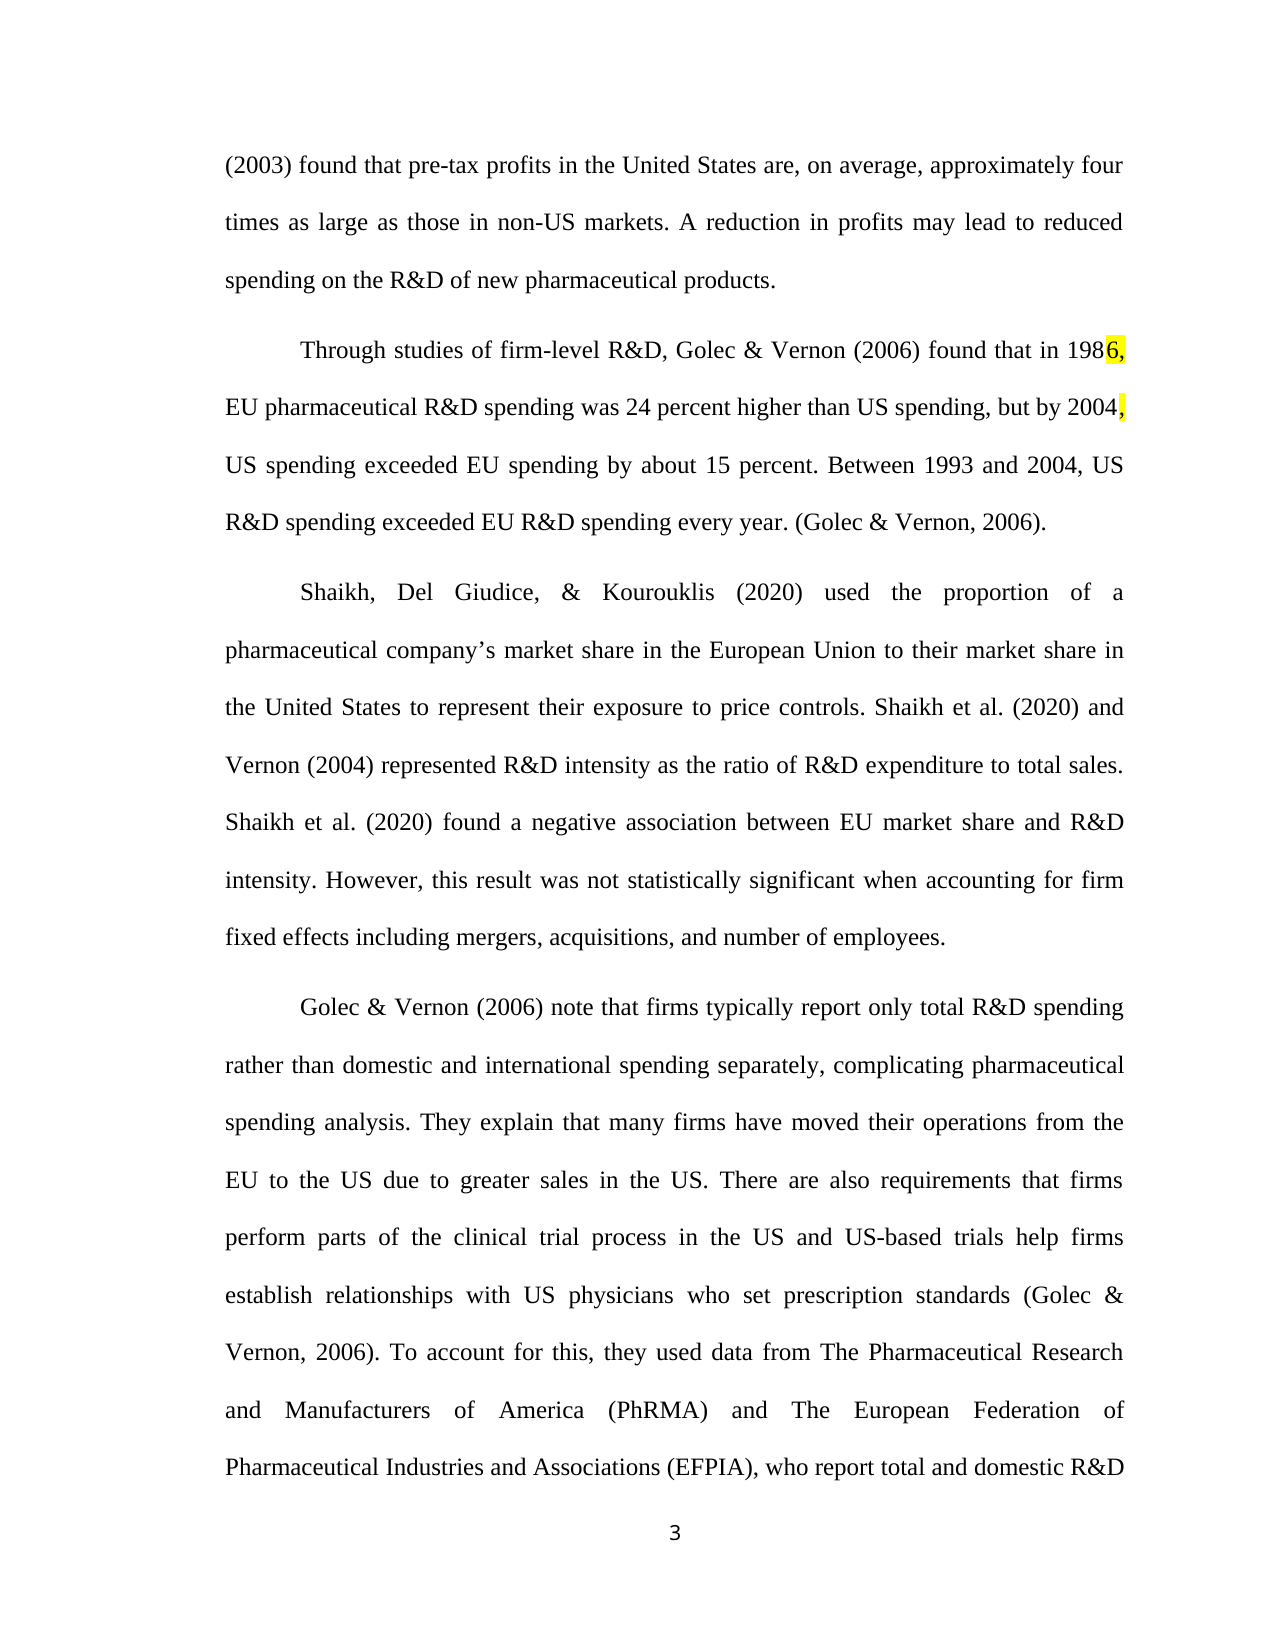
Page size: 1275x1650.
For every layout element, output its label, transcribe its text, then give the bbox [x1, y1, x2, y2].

text Through studies of firm-level R&D, Golec & Vernon (2006) found that in 1986, EU pharmaceutical R&D spending was 24 percent higher than US spending, but by 2004, US spending exceeded EU spending by about 15 percent. Between 1993 and 2004, US R&D spending exceeded EU R&D spending every year. (Golec & Vernon, 2006). [225, 335, 1125, 536]
text Shaikh, Del Giudice, & Kourouklis (2020) used the proportion of a pharmaceutical company’s market share in the European Union to their market share in the United States to represent their exposure to price controls. Shaikh et al. (2020) and Vernon (2004) represented R&D intensity as the ratio of R&D expenditure to total sales. Shaikh et al. (2020) found a negative association between EU market share and R&D intensity. However, this result was not statistically significant when accounting for firm fixed effects including mergers, acquisitions, and number of employees. [225, 577, 1125, 951]
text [225, 992, 1125, 1481]
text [225, 150, 1125, 294]
